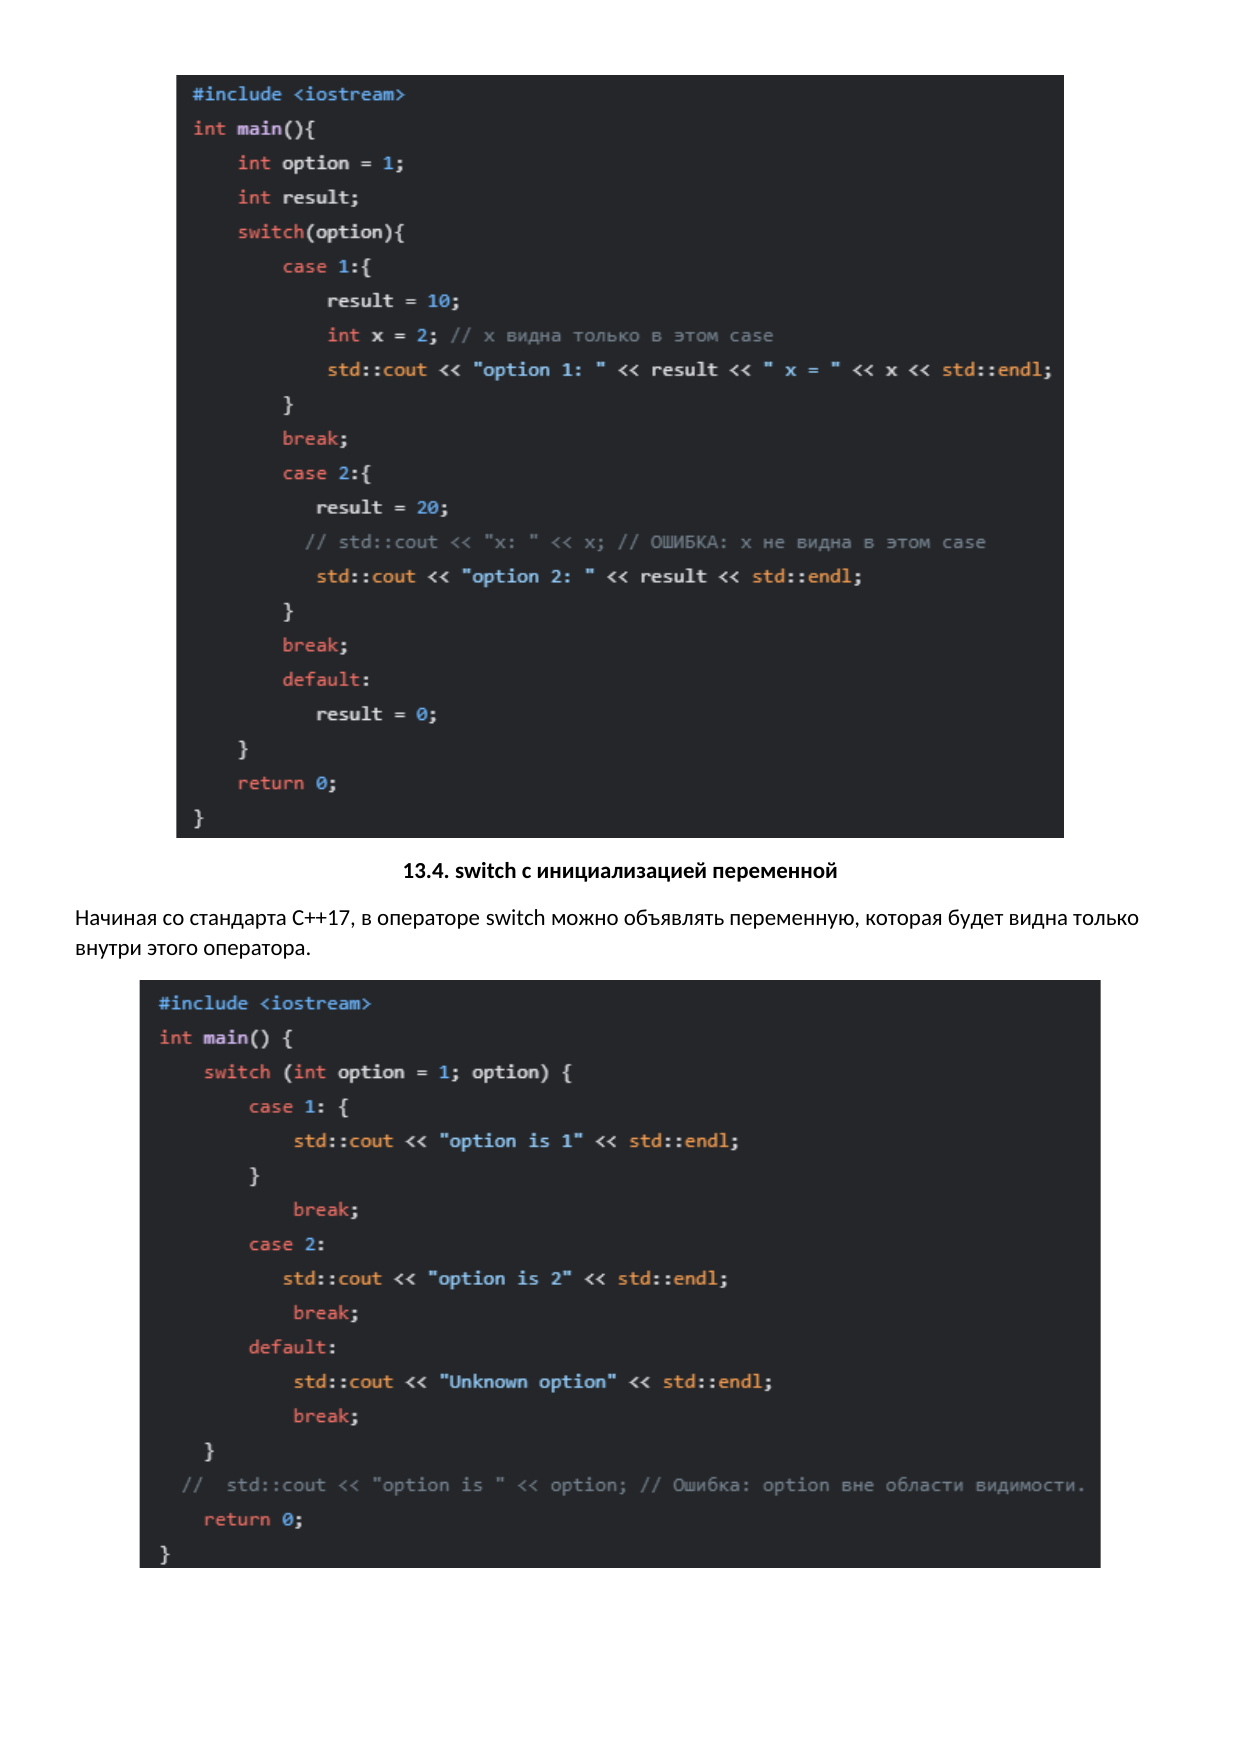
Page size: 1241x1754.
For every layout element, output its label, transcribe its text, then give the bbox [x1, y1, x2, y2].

text Начиная со стандарта C++17, в операторе switch можно объявлять переменную, которая будет видна только внутри этого оператора. [75, 903, 1165, 962]
picture [176, 75, 1064, 838]
text 13.4. switch с инициализацией переменной [75, 856, 1165, 884]
picture [139, 980, 1101, 1568]
